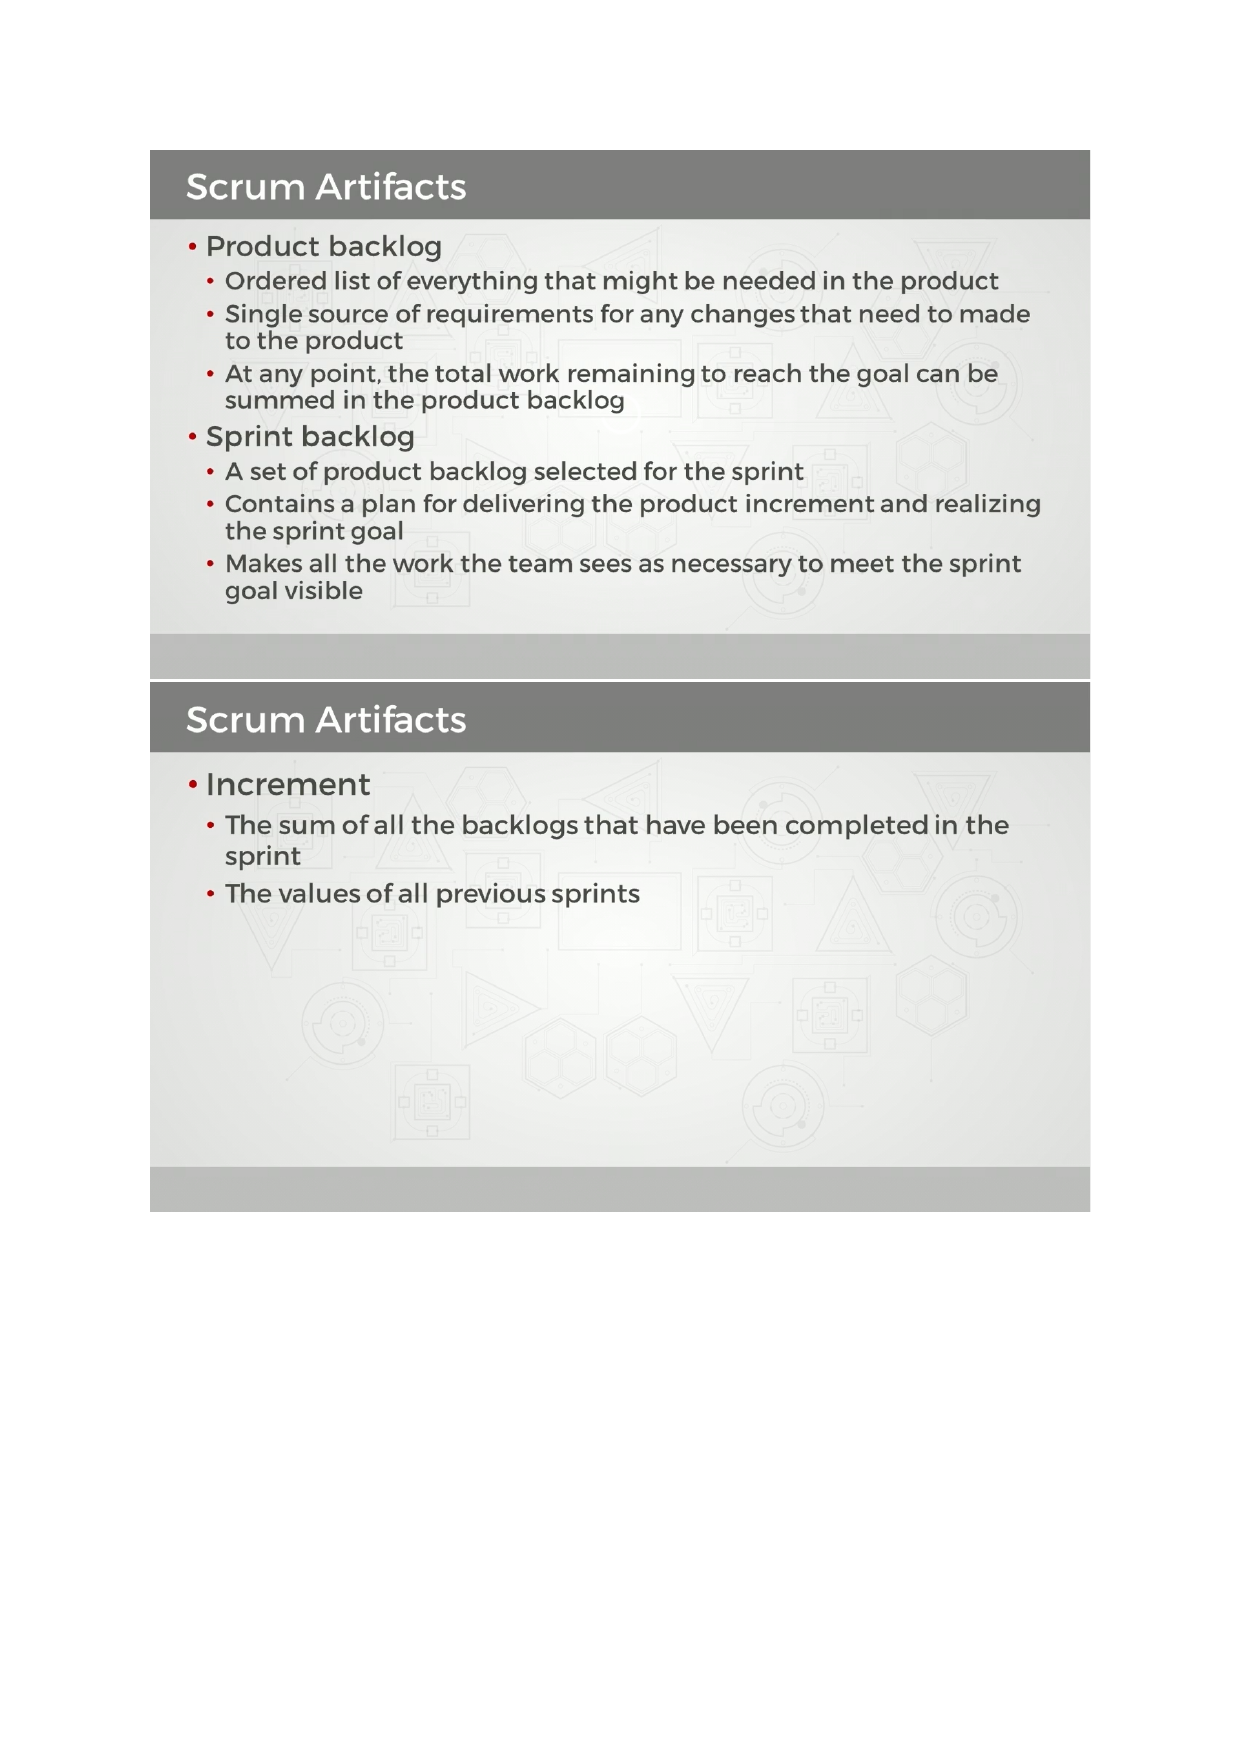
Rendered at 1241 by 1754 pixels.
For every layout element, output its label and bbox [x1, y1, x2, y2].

picture [150, 150, 1091, 679]
picture [150, 682, 1091, 1212]
